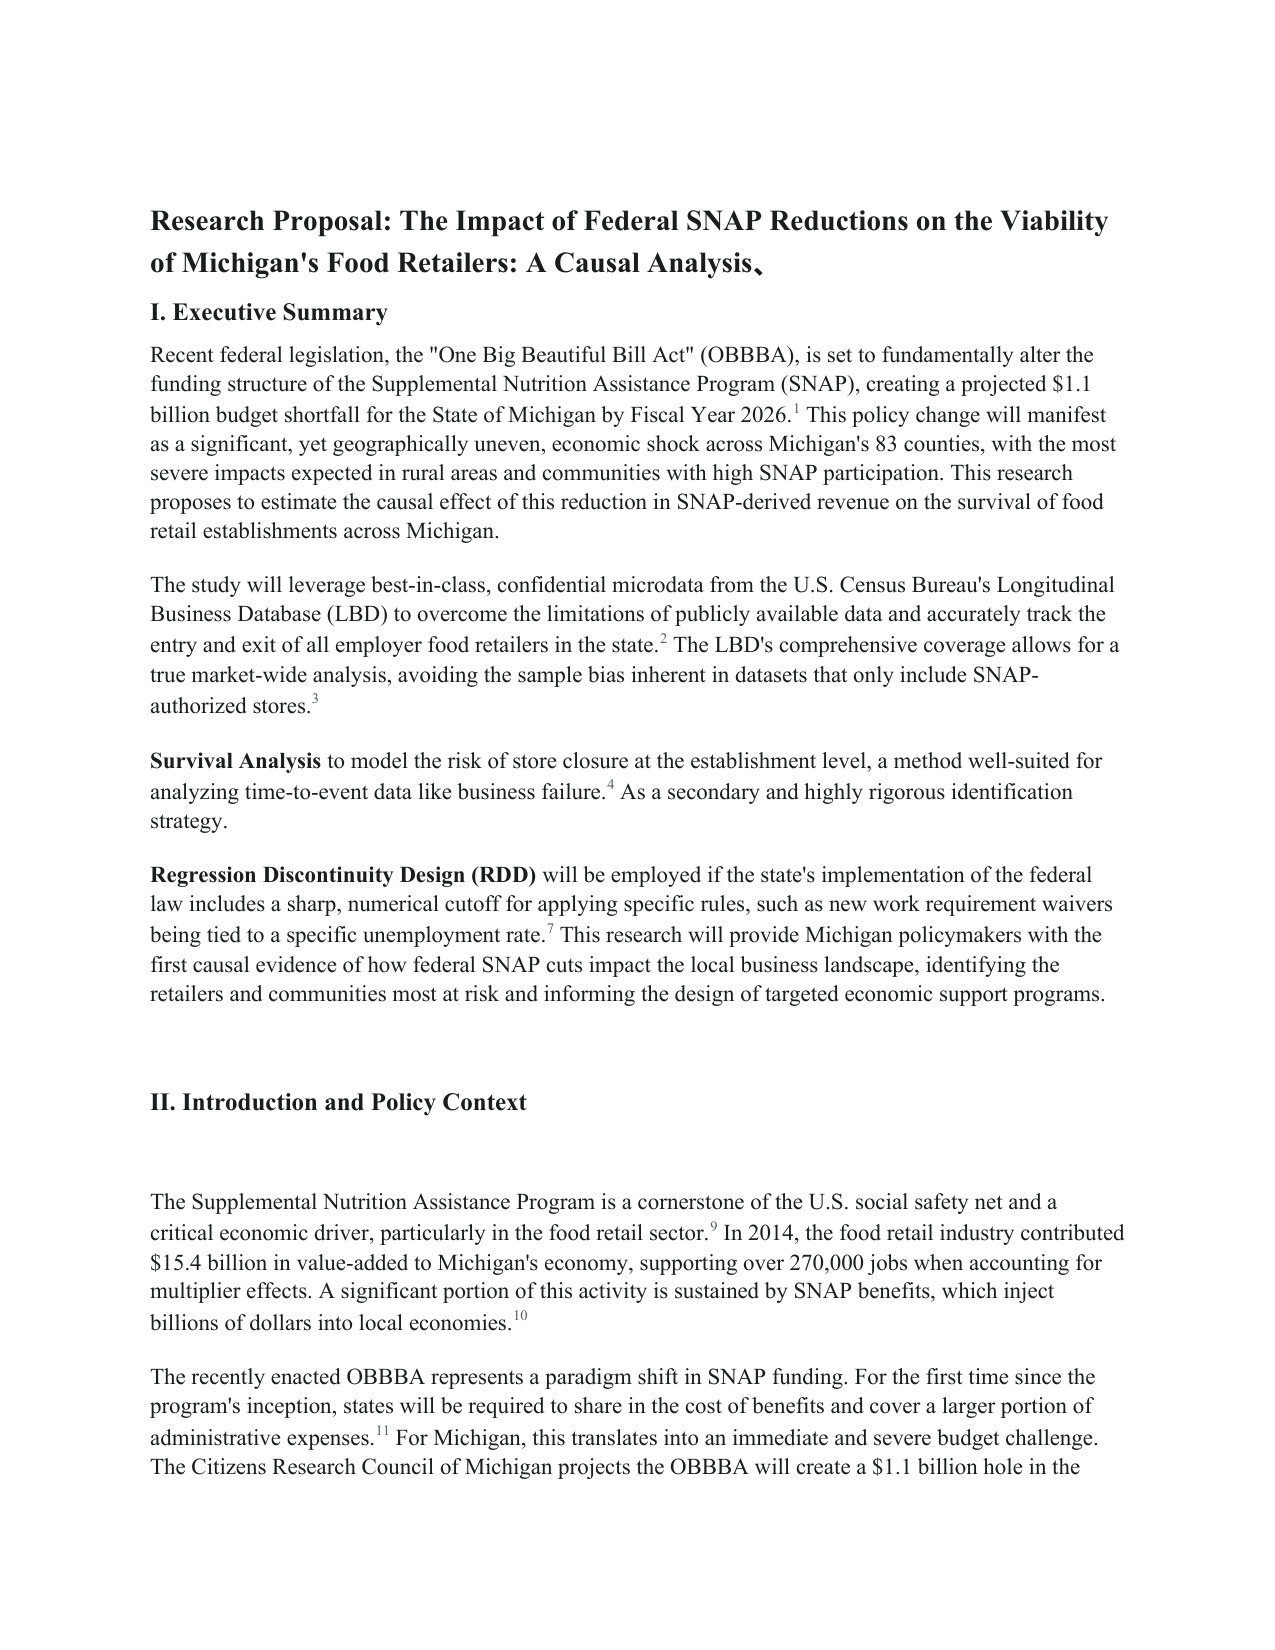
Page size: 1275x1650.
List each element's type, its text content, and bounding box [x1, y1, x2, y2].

text Survival Analysis to model the risk of store closure at the establishment level, a method well-suited for analyzing time-to-event data like business failure.4 As a secondary and highly rigorous identification strategy. [150, 748, 1125, 833]
text The Supplemental Nutrition Assistance Program is a cornerstone of the U.S. social safety net and a critical economic driver, particularly in the food retail sector.9 In 2014, the food retail industry contributed $15.4 billion in value-added to Michigan's economy, supporting over 270,000 jobs when accounting for multiplier effects. A significant portion of this activity is sustained by SNAP benefits, which inject billions of dollars into local economies.10 [150, 1189, 1125, 1336]
subtitle I. Executive Summary [150, 298, 1125, 326]
text Recent federal legislation, the "One Big Beautiful Bill Act" (OBBBA), is set to fundamentally alter the funding structure of the Supplemental Nutrition Assistance Program (SNAP), creating a projected $1.1 billion budget shortfall for the State of Michigan by Fiscal Year 2026.1 This policy change will manifest as a significant, yet geographically uneven, economic shock across Michigan's 83 counties, with the most severe impacts expected in rural areas and communities with high SNAP participation. This research proposes to estimate the causal effect of this reduction in SNAP-derived revenue on the survival of food retail establishments across Michigan. [150, 342, 1125, 544]
subtitle II. Introduction and Policy Context [150, 1088, 1125, 1116]
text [150, 1364, 1125, 1479]
subtitle Research Proposal: The Impact of Federal SNAP Reductions on the Viability of Michigan's Food Retailers: A Causal Analysis、 [150, 204, 1125, 280]
text Regression Discontinuity Design (RDD) will be employed if the state's implementation of the federal law includes a sharp, numerical cutoff for applying specific rules, such as new work requirement waivers being tied to a specific unemployment rate.7 This research will provide Michigan policymakers with the first causal evidence of how federal SNAP cuts impact the local business landscape, identifying the retailers and communities most at risk and informing the design of targeted economic support programs. [150, 862, 1125, 1006]
text The study will leverage best-in-class, confidential microdata from the U.S. Census Bureau's Longitudinal Business Database (LBD) to overcome the limitations of publicly available data and accurately track the entry and exit of all employer food retailers in the state.2 The LBD's comprehensive coverage allows for a true market-wide analysis, avoiding the sample bias inherent in datasets that only include SNAP-authorized stores.3 [150, 572, 1125, 719]
